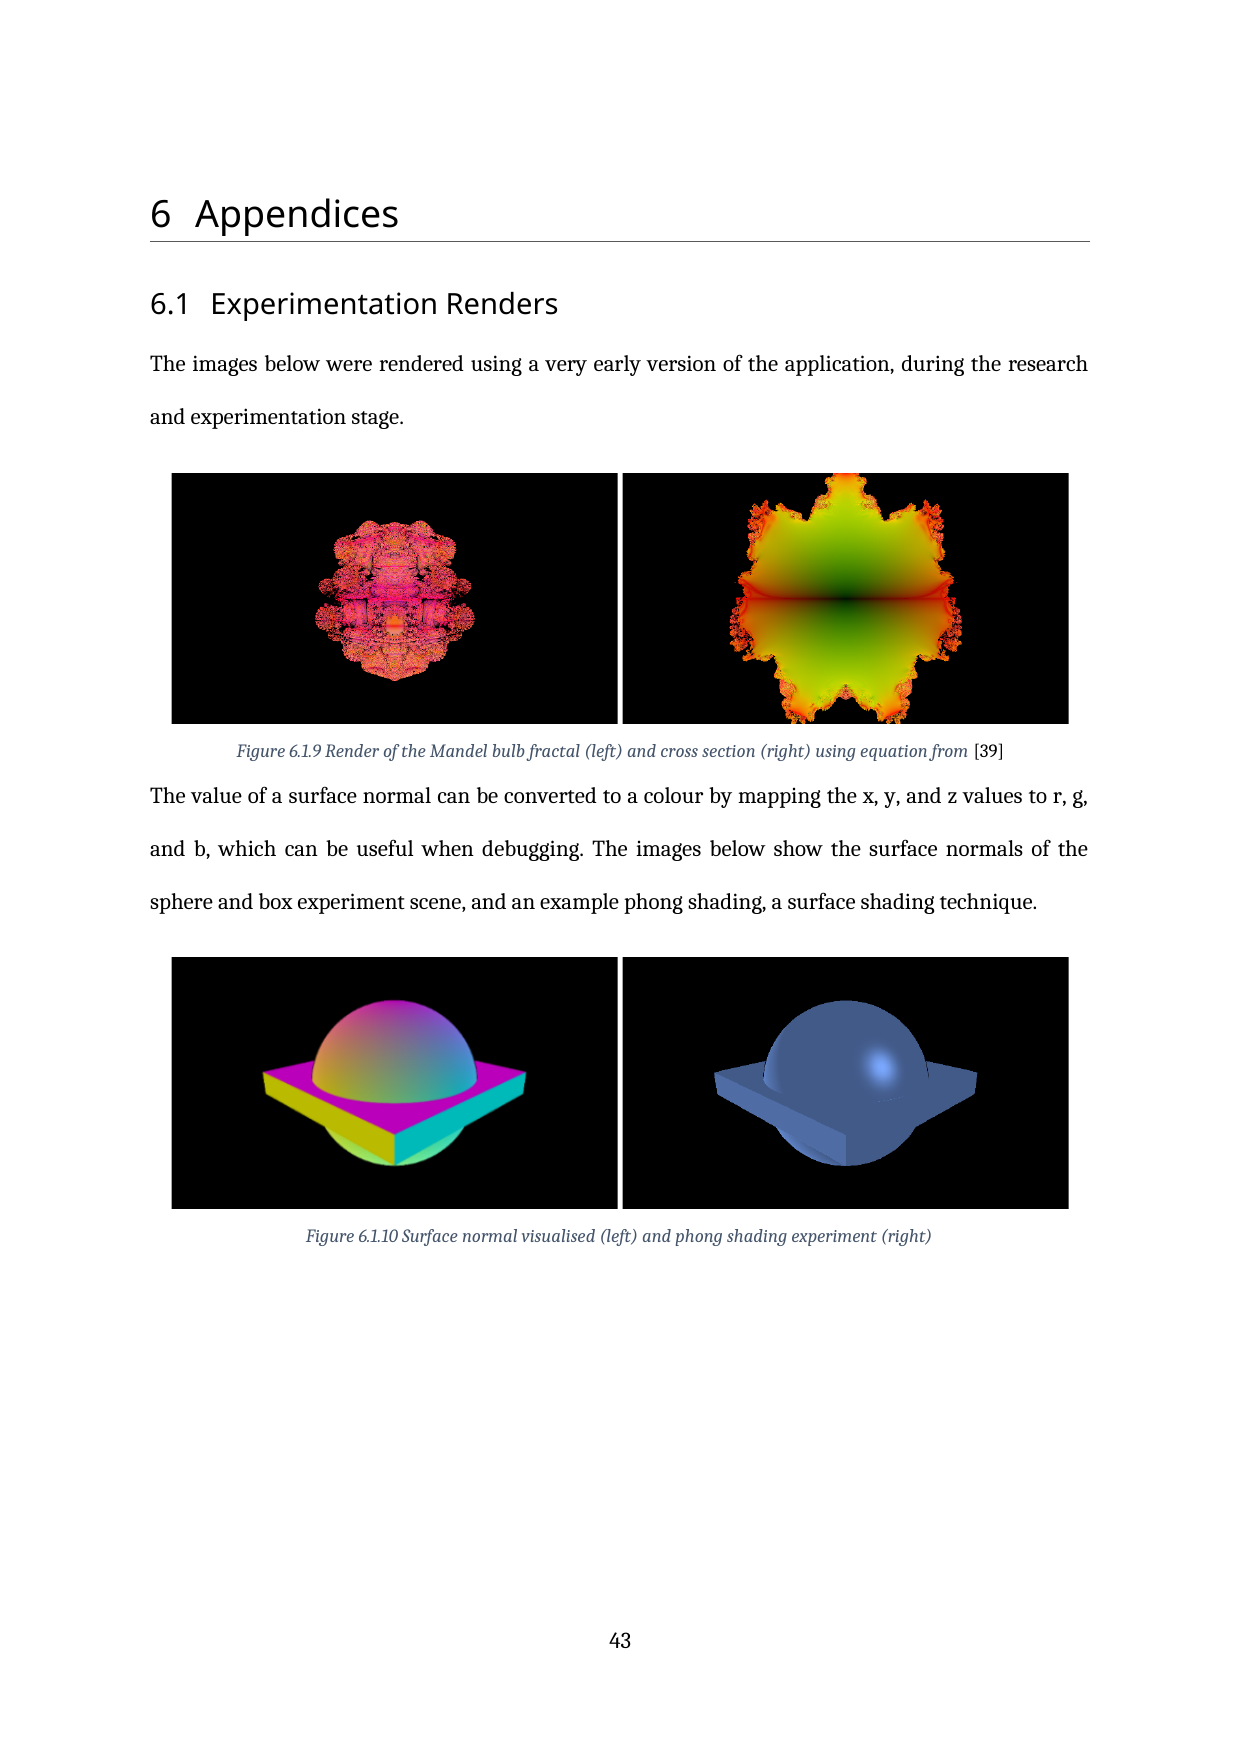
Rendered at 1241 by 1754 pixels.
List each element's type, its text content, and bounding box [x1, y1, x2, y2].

picture [622, 957, 1069, 1209]
picture [171, 957, 618, 1209]
subtitle Experimentation Renders [150, 283, 1090, 323]
text The value of a surface normal can be converted to a colour by mapping the x, y, and z values to r, g, and b, which can be useful when debugging. The images below show the surface normals of the sphere and box experiment scene, and an example phong shading, a surface shading technique. [150, 783, 1090, 915]
subtitle Appendices [150, 187, 1090, 241]
text The images below were rendered using a very early version of the application, during the research and experimentation stage. [150, 351, 1090, 430]
picture [622, 473, 1069, 724]
text Figure 6.1.1 Render of the Mandel bulb fractal (left) and cross section (right) using equation from [150, 741, 1090, 762]
picture [171, 473, 618, 724]
